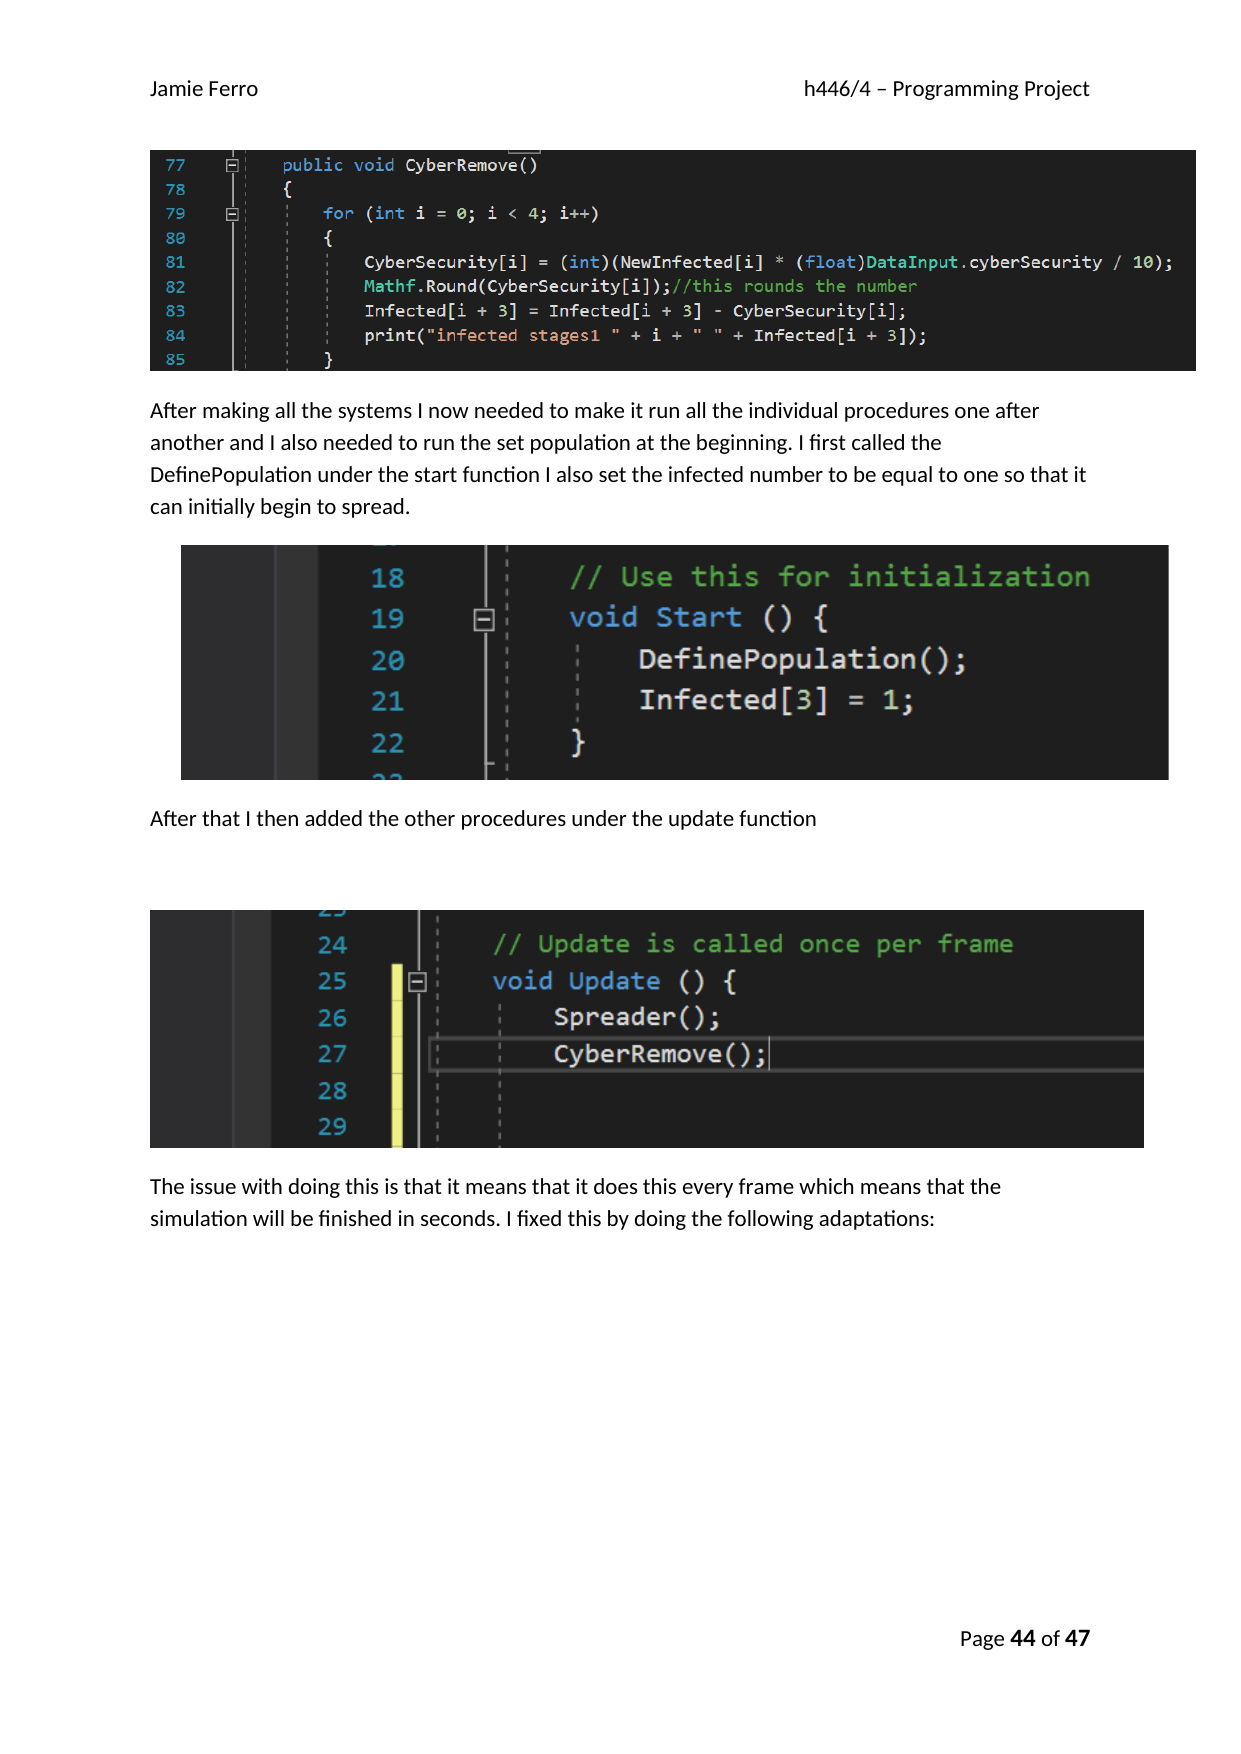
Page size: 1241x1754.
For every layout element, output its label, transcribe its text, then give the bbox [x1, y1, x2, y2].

text After making all the systems I now needed to make it run all the individual procedures one after another and I also needed to run the set population at the beginning. I first called the DefinePopulation under the start function I also set the infected number to be equal to one so that it can initially begin to spread. [150, 396, 1090, 521]
picture [180, 545, 1169, 780]
picture [150, 150, 1196, 371]
text After that I then added the other procedures under the update function [150, 804, 1090, 832]
picture [150, 910, 1144, 1148]
text The issue with doing this is that it means that it does this every frame which means that the simulation will be finished in seconds. I fixed this by doing the following adaptations: [150, 1172, 1090, 1232]
